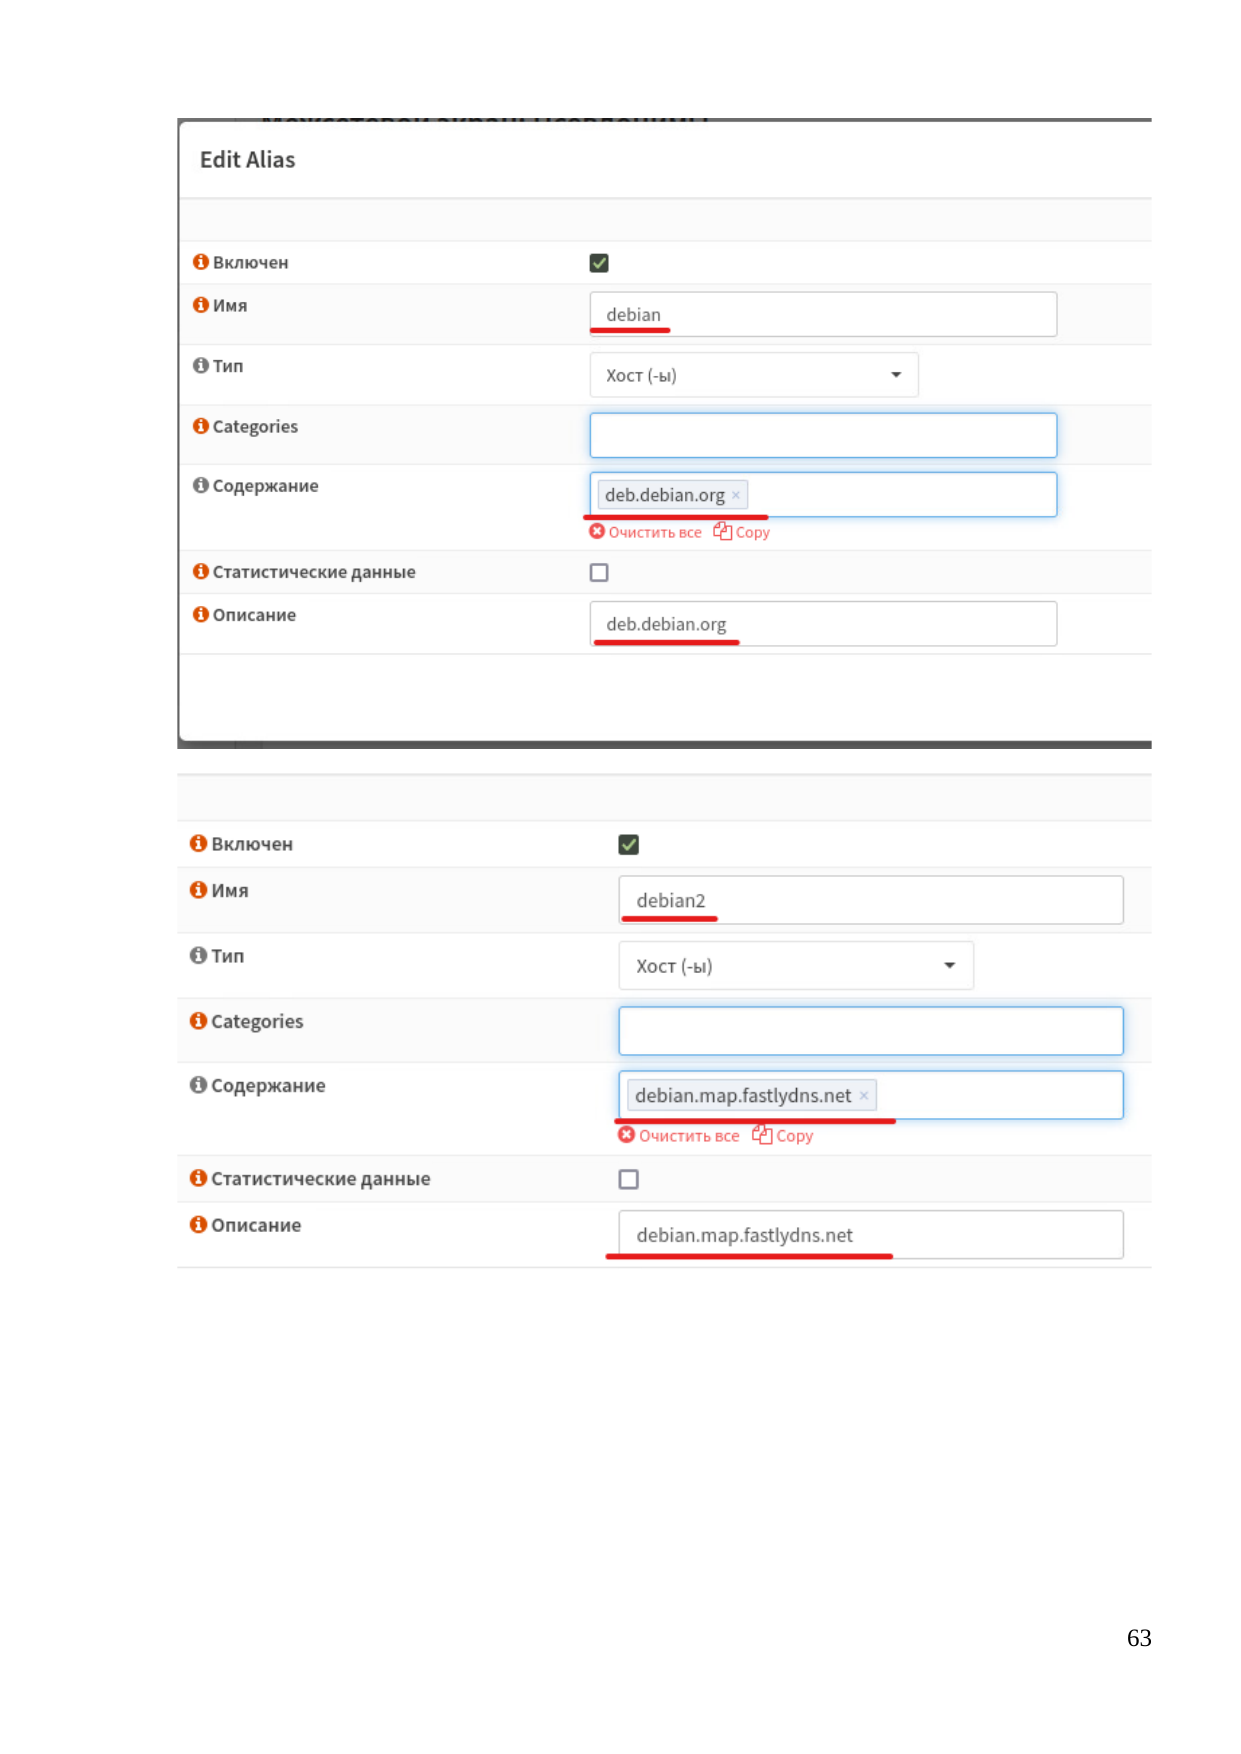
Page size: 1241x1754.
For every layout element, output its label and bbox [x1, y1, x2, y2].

picture [177, 118, 1152, 749]
picture [177, 762, 1152, 1296]
